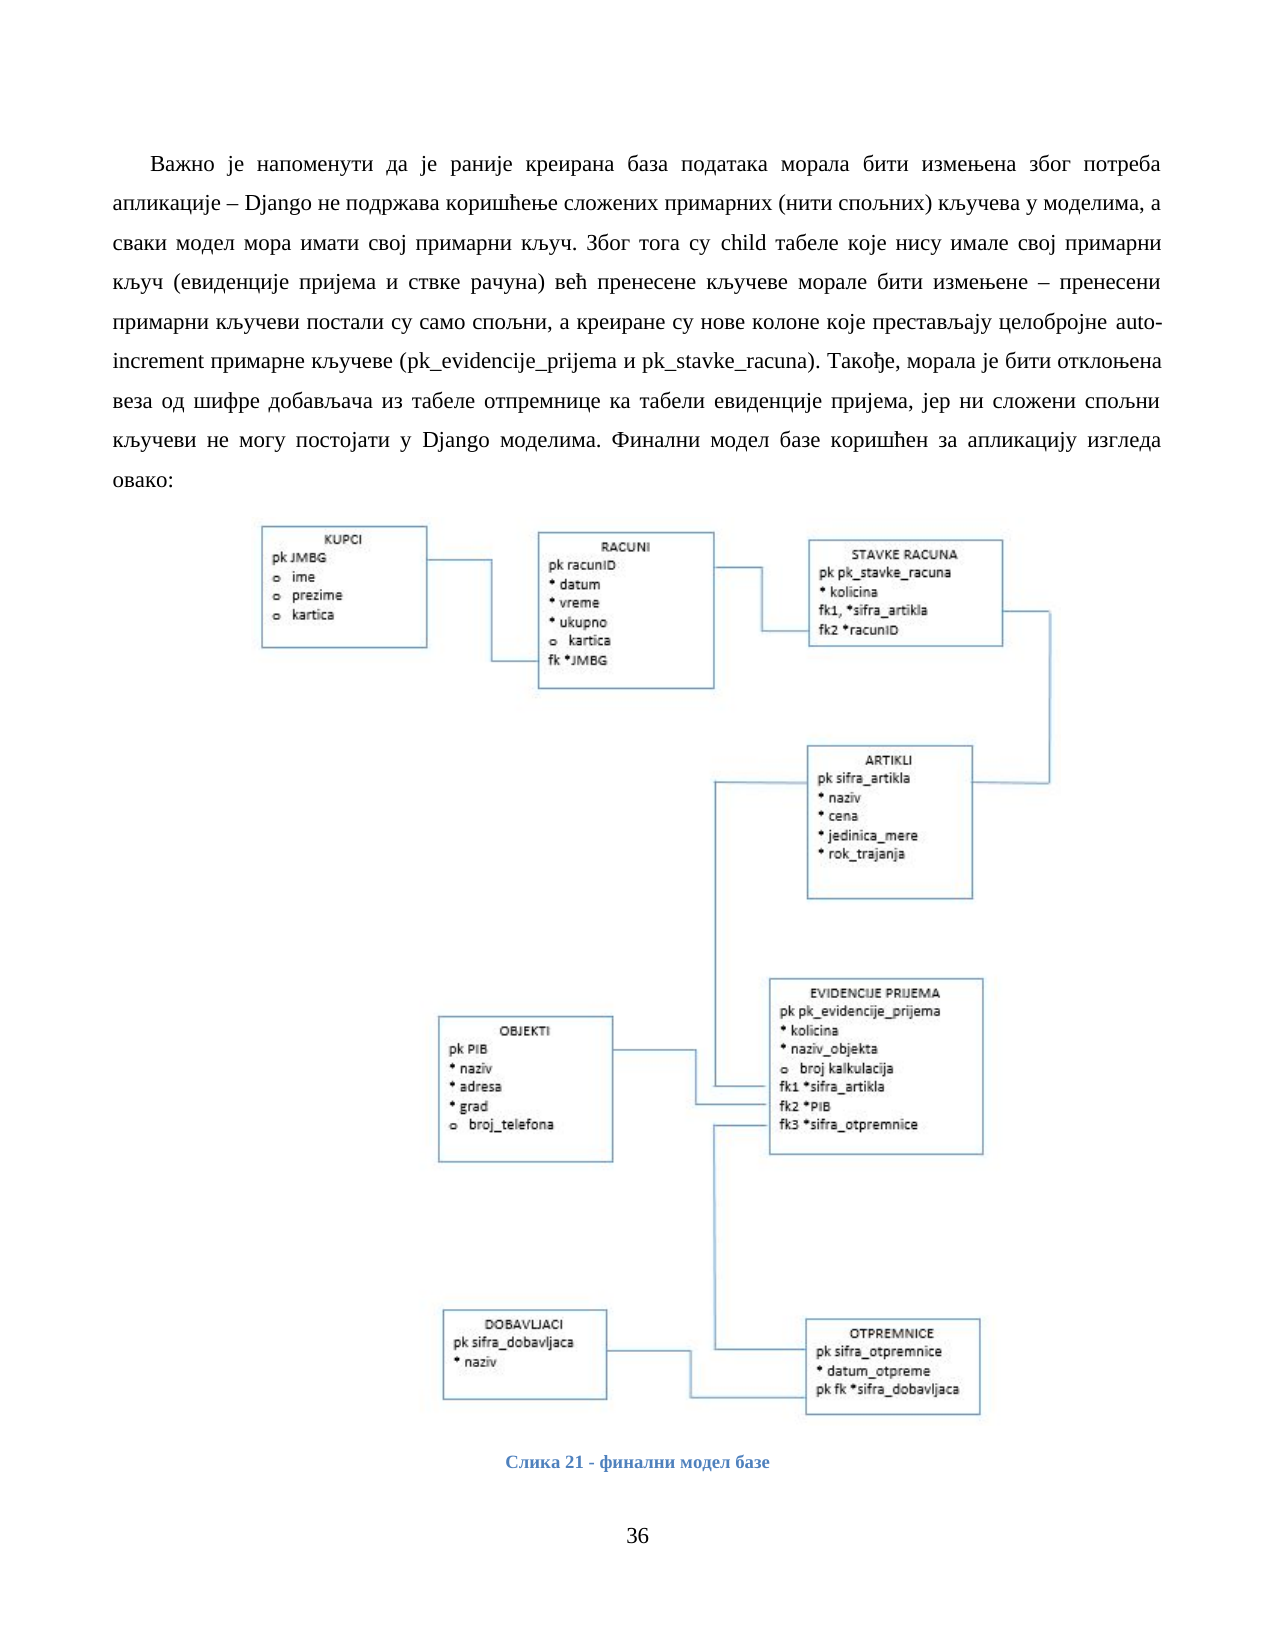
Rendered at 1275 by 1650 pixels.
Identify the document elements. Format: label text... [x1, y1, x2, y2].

text Важно је напоменути да је раније креирана база података морала бити измењена због потреба апликације – Django не подржава коришћење сложених примарних (нити спољних) кључева у моделима, а сваки модел мора имати свој примарни кључ. Због тога су child табеле које нису имале свој примарни кључ (евиденције пријема и ствке рачуна) већ пренесене кључеве морале бити измењене – пренесени примарни кључеви постали су само спољни, а креиране су нове колоне које престављају целобројне auto-increment примарне кључеве (pk_evidencije_prijema и pk_stavke_racuna). Такође, морала је бити отклоњена веза од шифре добављача из табеле отпремнице ка табели евиденције пријема, јер ни сложени спољни кључеви не могу постојати у Django моделима. Финални модел базе коришћен за апликацију изгледа овако: [112, 150, 1162, 492]
text Слика 21 - финални модел базе [112, 1451, 1162, 1472]
picture [251, 517, 1061, 1426]
